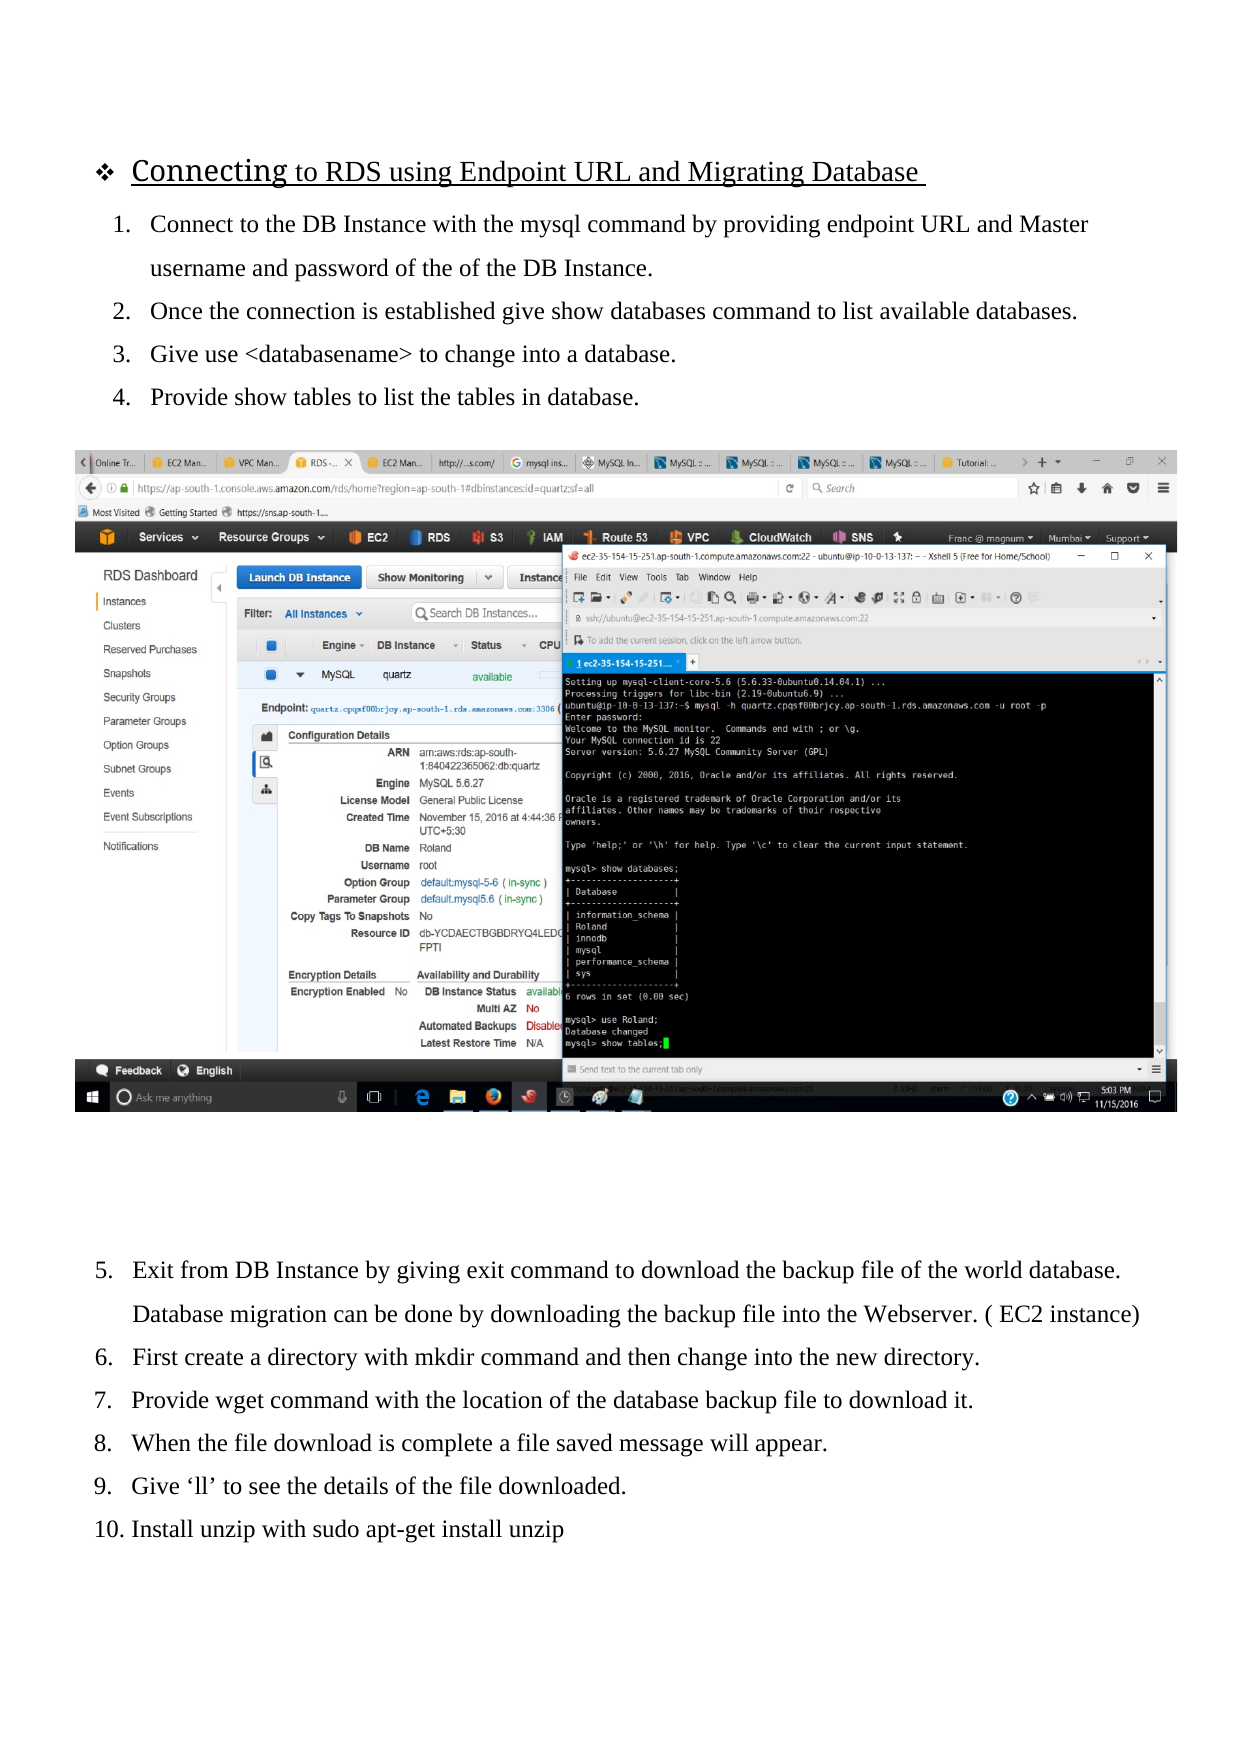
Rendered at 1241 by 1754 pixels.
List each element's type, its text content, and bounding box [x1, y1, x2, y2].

list Give use <databasename> to change into a database. [112, 339, 1153, 368]
text Database migration can be done by downloading the backup file into the Webserver. ( EC2 instance) [132, 1299, 1153, 1327]
list Exit from DB Instance by giving exit command to download the backup file of the world database. [94, 1256, 1153, 1284]
list When the file download is complete a file saved message will appear. [94, 1428, 1153, 1457]
list Connecting to RDS using Endpoint URL and Migrating Database [94, 150, 1153, 190]
list Connect to the DB Instance with the mysql command by providing endpoint URL and Master username and password of the of the DB Instance. [112, 209, 1153, 281]
list Provide show tables to list the tables in database. [112, 382, 1153, 411]
list Install unzip with sudo apt-get install unzip [94, 1514, 1153, 1543]
list Give ‘ll’ to see the details of the file downloaded. [94, 1471, 1153, 1500]
list Provide wget command with the location of the database backup file to download it. [94, 1385, 1153, 1414]
list Once the connection is established give show databases command to list available databases. [112, 296, 1153, 324]
picture [75, 450, 1178, 1112]
list First create a directory with mkdir command and then change into the new directory. [94, 1342, 1153, 1371]
